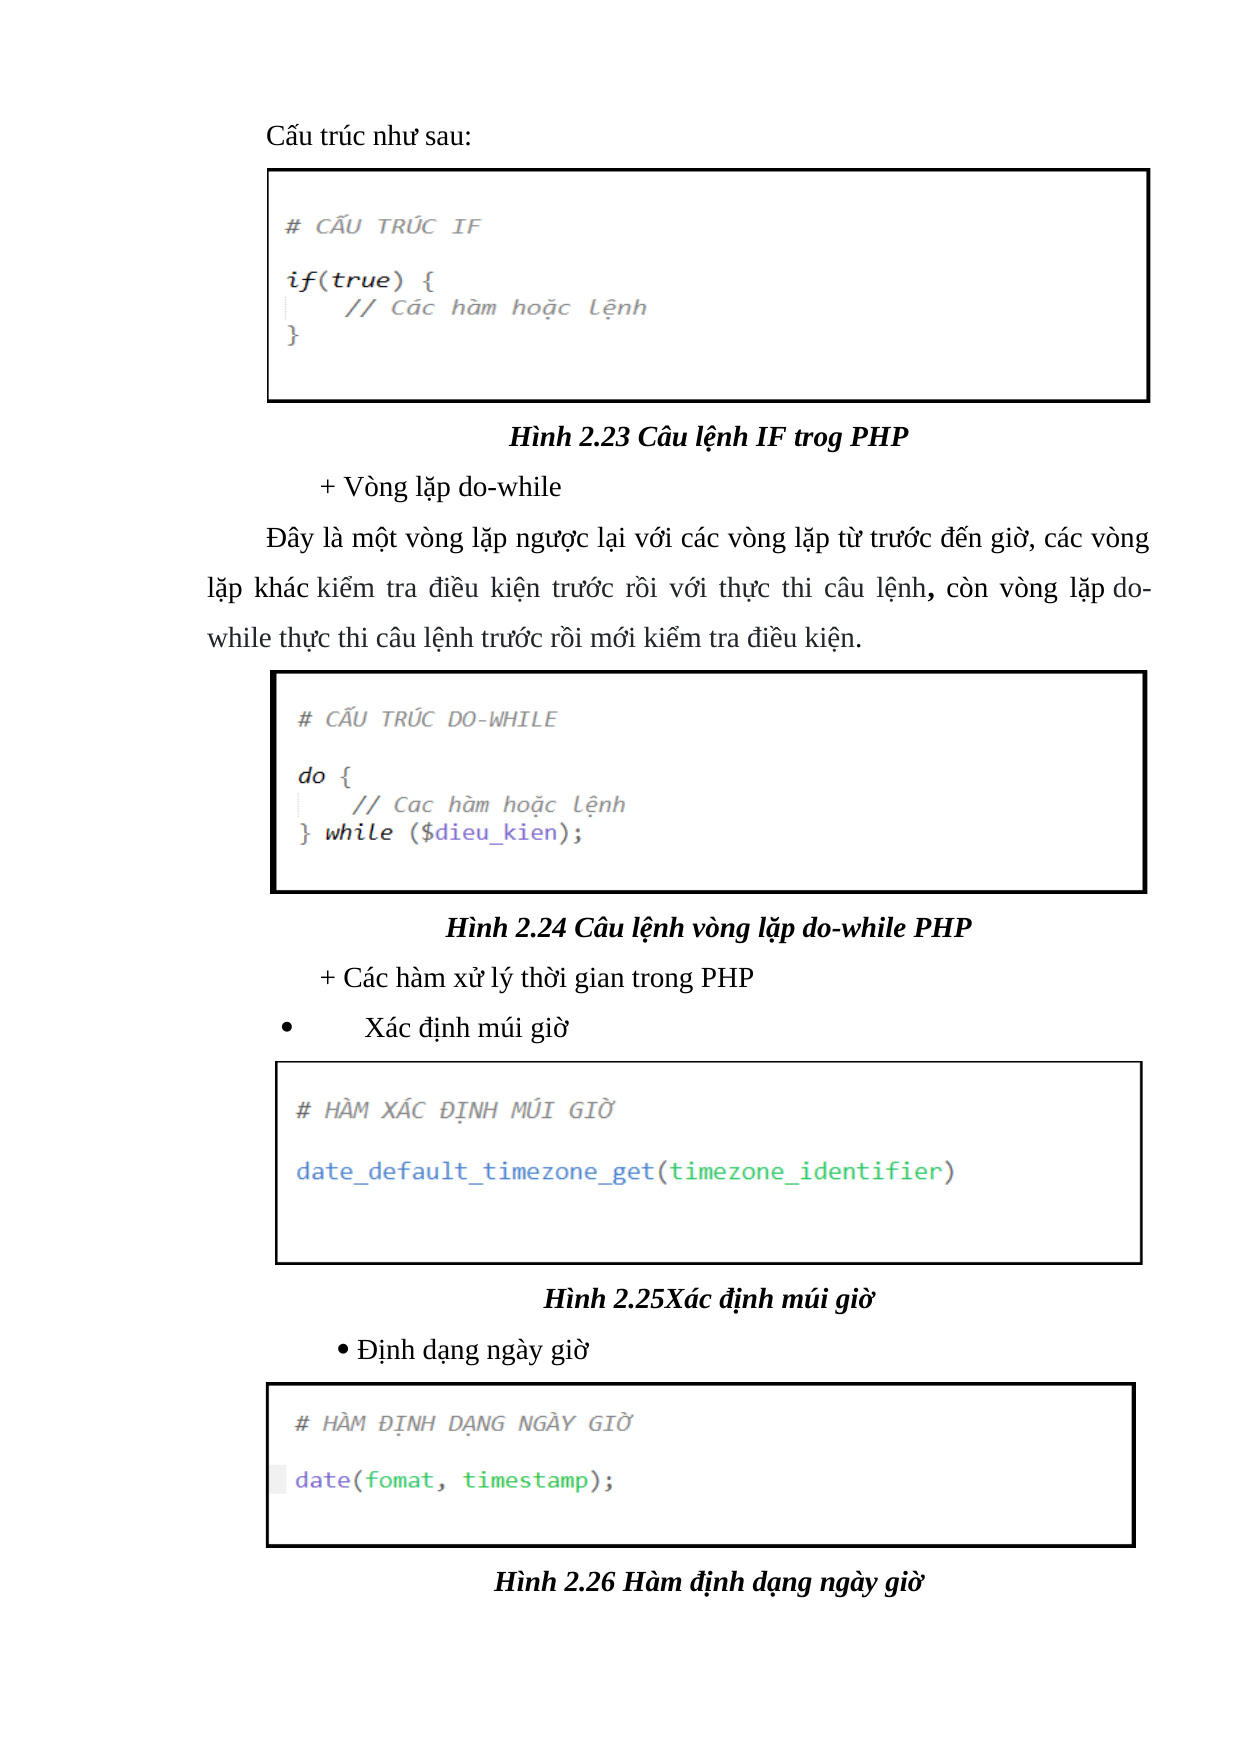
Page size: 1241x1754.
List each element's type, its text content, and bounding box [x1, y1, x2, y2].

list Xác định múi giờ [282, 1011, 1152, 1044]
text Đây là một vòng lặp ngược lại với các vòng lặp từ trước đến giờ, các vòng lặp khác kiểm tra điều kiện trước rồi với thực thi câu lệnh, còn vòng lặp do-while thực thi câu lệnh trước rồi mới kiểm tra điều kiện. [207, 520, 1152, 654]
text + Các hàm xử lý thời gian trong PHP [244, 960, 1152, 994]
picture [275, 1061, 1143, 1265]
text Cấu trúc như sau: [207, 118, 1152, 152]
picture [270, 670, 1148, 894]
list Định dạng ngày giờ [338, 1332, 1152, 1366]
picture [267, 168, 1151, 403]
text Hình 2.23 Câu lệnh IF trog PHP [207, 419, 1152, 453]
picture [265, 1382, 1136, 1548]
text + Vòng lặp do-while [244, 469, 1152, 503]
text Hình 2.26 Hàm định dạng ngày giờ [207, 1564, 1152, 1598]
text Hình 2.25Xác định múi giờ [207, 1282, 1152, 1315]
text Hình 2.24 Câu lệnh vòng lặp do-while PHP [207, 910, 1152, 943]
